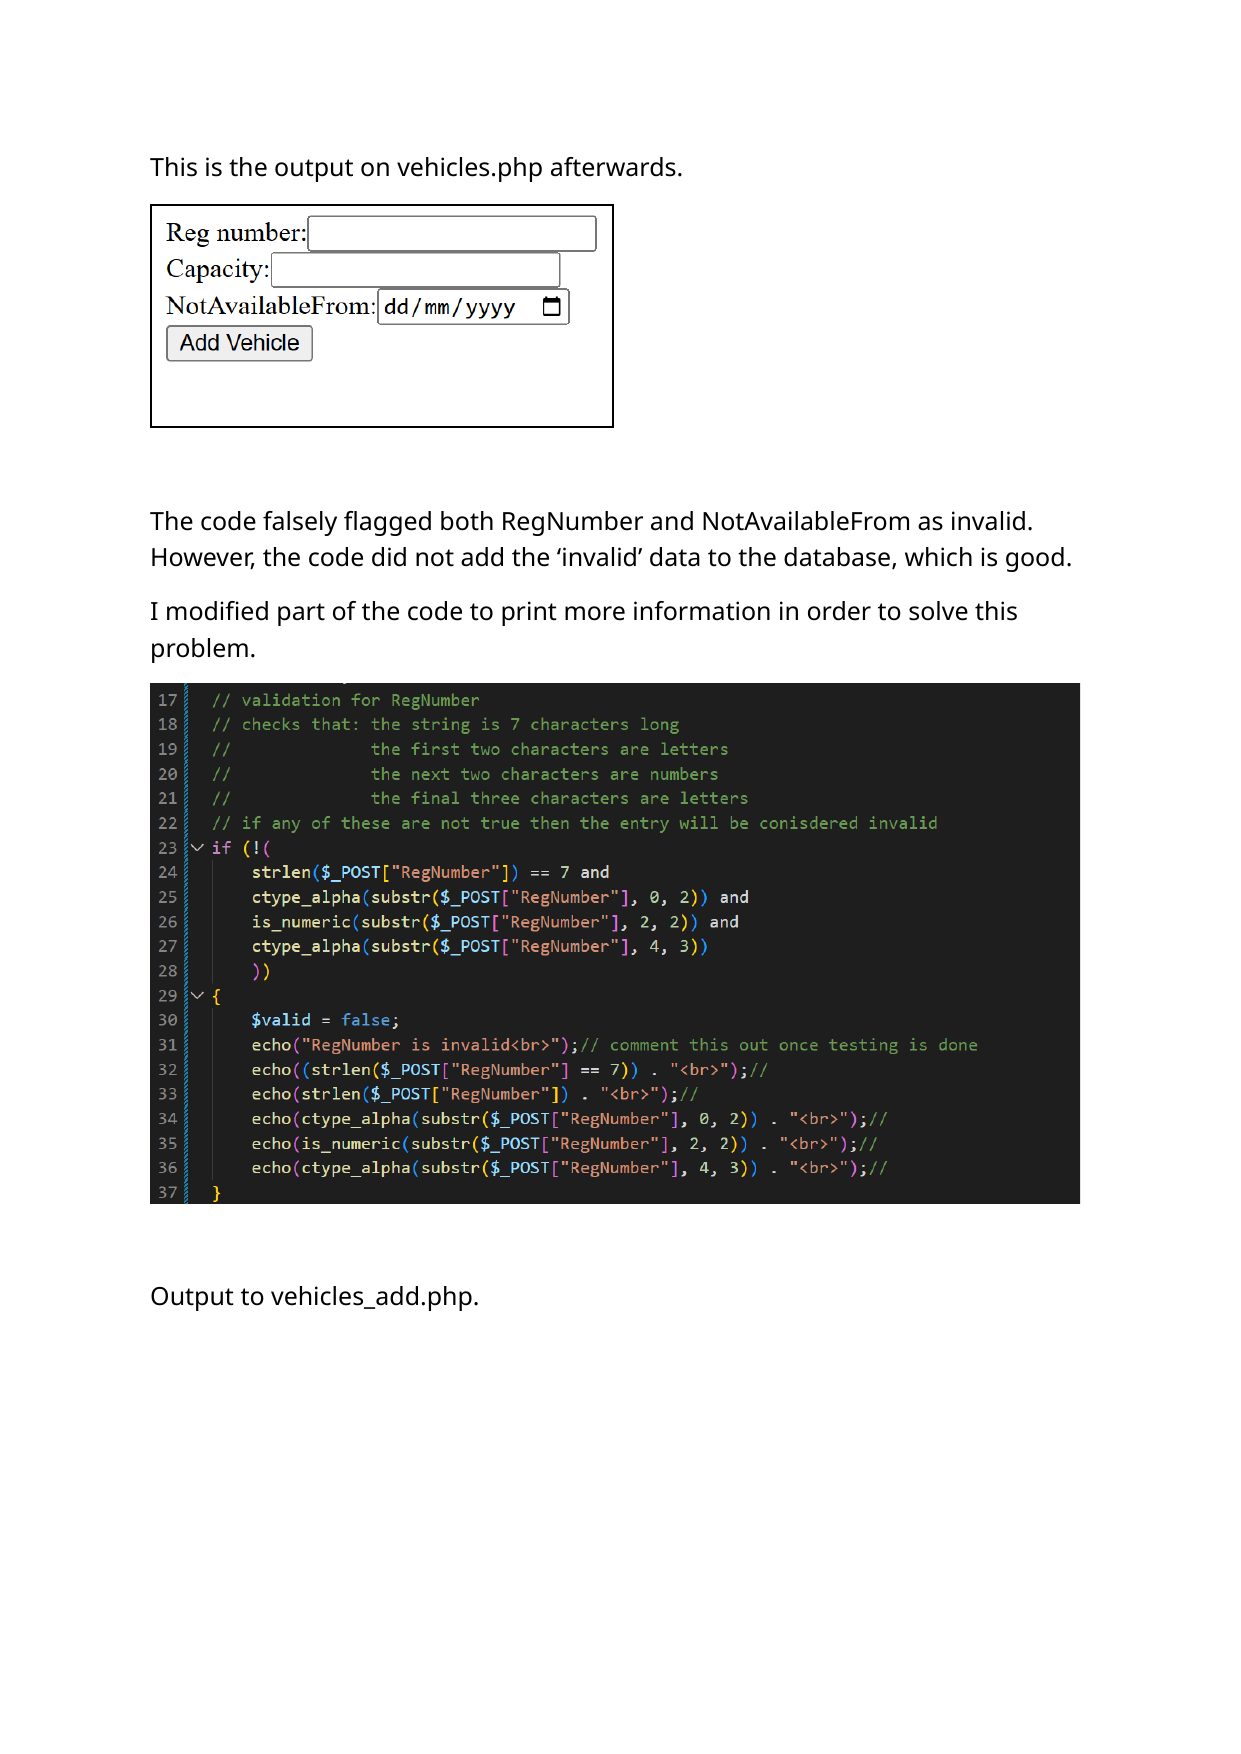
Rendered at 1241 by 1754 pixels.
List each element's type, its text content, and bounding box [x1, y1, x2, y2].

picture [152, 206, 612, 426]
text This is the output on vehicles.php afterwards. [150, 150, 1090, 184]
text Output to vehicles_add.php. [150, 1279, 1090, 1313]
picture [150, 683, 1080, 1204]
text The code falsely flagged both RegNumber and NotAvailableFrom as invalid. However, the code did not add the ‘invalid’ data to the database, which is good. [150, 503, 1090, 574]
text I modified part of the code to print more information in order to solve this problem. [150, 593, 1090, 664]
